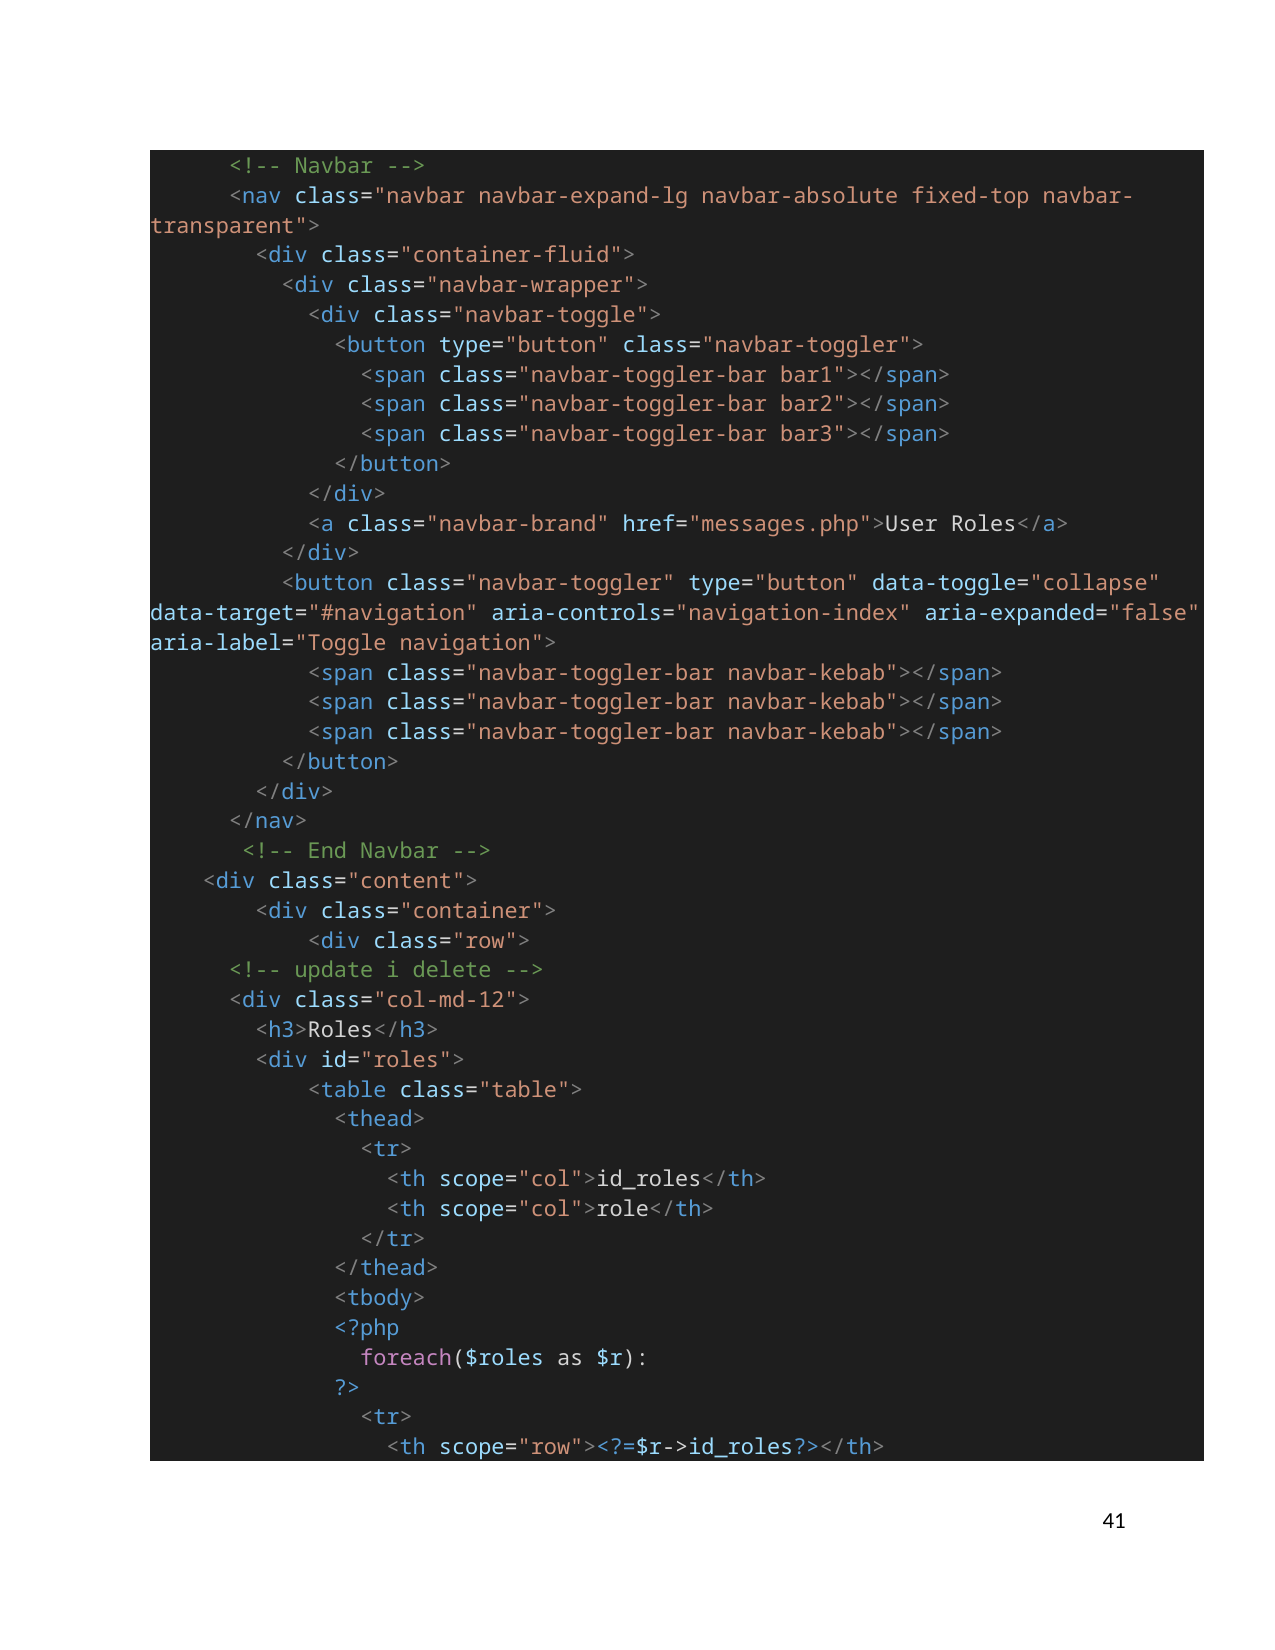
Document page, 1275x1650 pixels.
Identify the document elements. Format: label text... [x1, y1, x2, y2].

text <span class="navbar-toggler-bar bar2"></span> [150, 388, 1204, 418]
text <th scope="col">id_roles</th> [150, 1163, 1204, 1193]
text </thead> [150, 1252, 1204, 1282]
text <span class="navbar-toggler-bar bar1"></span> [150, 358, 1204, 388]
text </tr> [150, 1222, 1204, 1252]
text <nav class="navbar navbar-expand-lg navbar-absolute fixed-top navbar-transparent"> [150, 180, 1204, 239]
text <div class="container"> [150, 895, 1204, 924]
text <div class="content"> [150, 865, 1204, 895]
text <div id="roles"> [150, 1044, 1204, 1073]
text <!-- End Navbar --> [150, 835, 1204, 865]
text </button> [150, 448, 1204, 478]
text <tr> [150, 1401, 1204, 1431]
text <button type="button" class="navbar-toggler"> [150, 329, 1204, 358]
text <!-- update i delete --> [150, 954, 1204, 984]
text <div class="col-md-12"> [150, 984, 1204, 1014]
text <span class="navbar-toggler-bar navbar-kebab"></span> [150, 656, 1204, 686]
text <a class="navbar-brand" href="messages.php">User Roles</a> [150, 507, 1204, 537]
text <span class="navbar-toggler-bar bar3"></span> [150, 418, 1204, 448]
text </div> [150, 776, 1204, 805]
text <?php [150, 1312, 1204, 1342]
text ?> [150, 1371, 1204, 1401]
text foreach($roles as $r): [150, 1342, 1204, 1371]
text </nav> [150, 805, 1204, 835]
text <table class="table"> [150, 1073, 1204, 1103]
text <span class="navbar-toggler-bar navbar-kebab"></span> [150, 716, 1204, 746]
text <th scope="row"><?=$r->id_roles?></th> [150, 1431, 1204, 1461]
text <thead> [150, 1103, 1204, 1133]
text <th scope="col">role</th> [150, 1193, 1204, 1222]
text <h3>Roles</h3> [150, 1014, 1204, 1044]
text <tbody> [150, 1282, 1204, 1312]
text </button> [150, 746, 1204, 776]
text </div> [150, 537, 1204, 567]
text <div class="container-fluid"> [150, 239, 1204, 269]
text </div> [150, 478, 1204, 507]
text <!-- Navbar --> [150, 150, 1204, 180]
text <button class="navbar-toggler" type="button" data-toggle="collapse" data-target="#navigation" aria-controls="navigation-index" aria-expanded="false" aria-label="Toggle navigation"> [150, 567, 1204, 656]
text <span class="navbar-toggler-bar navbar-kebab"></span> [150, 686, 1204, 716]
text <div class="navbar-toggle"> [150, 299, 1204, 329]
text <div class="row"> [150, 924, 1204, 954]
text <tr> [150, 1133, 1204, 1163]
text <div class="navbar-wrapper"> [150, 269, 1204, 299]
